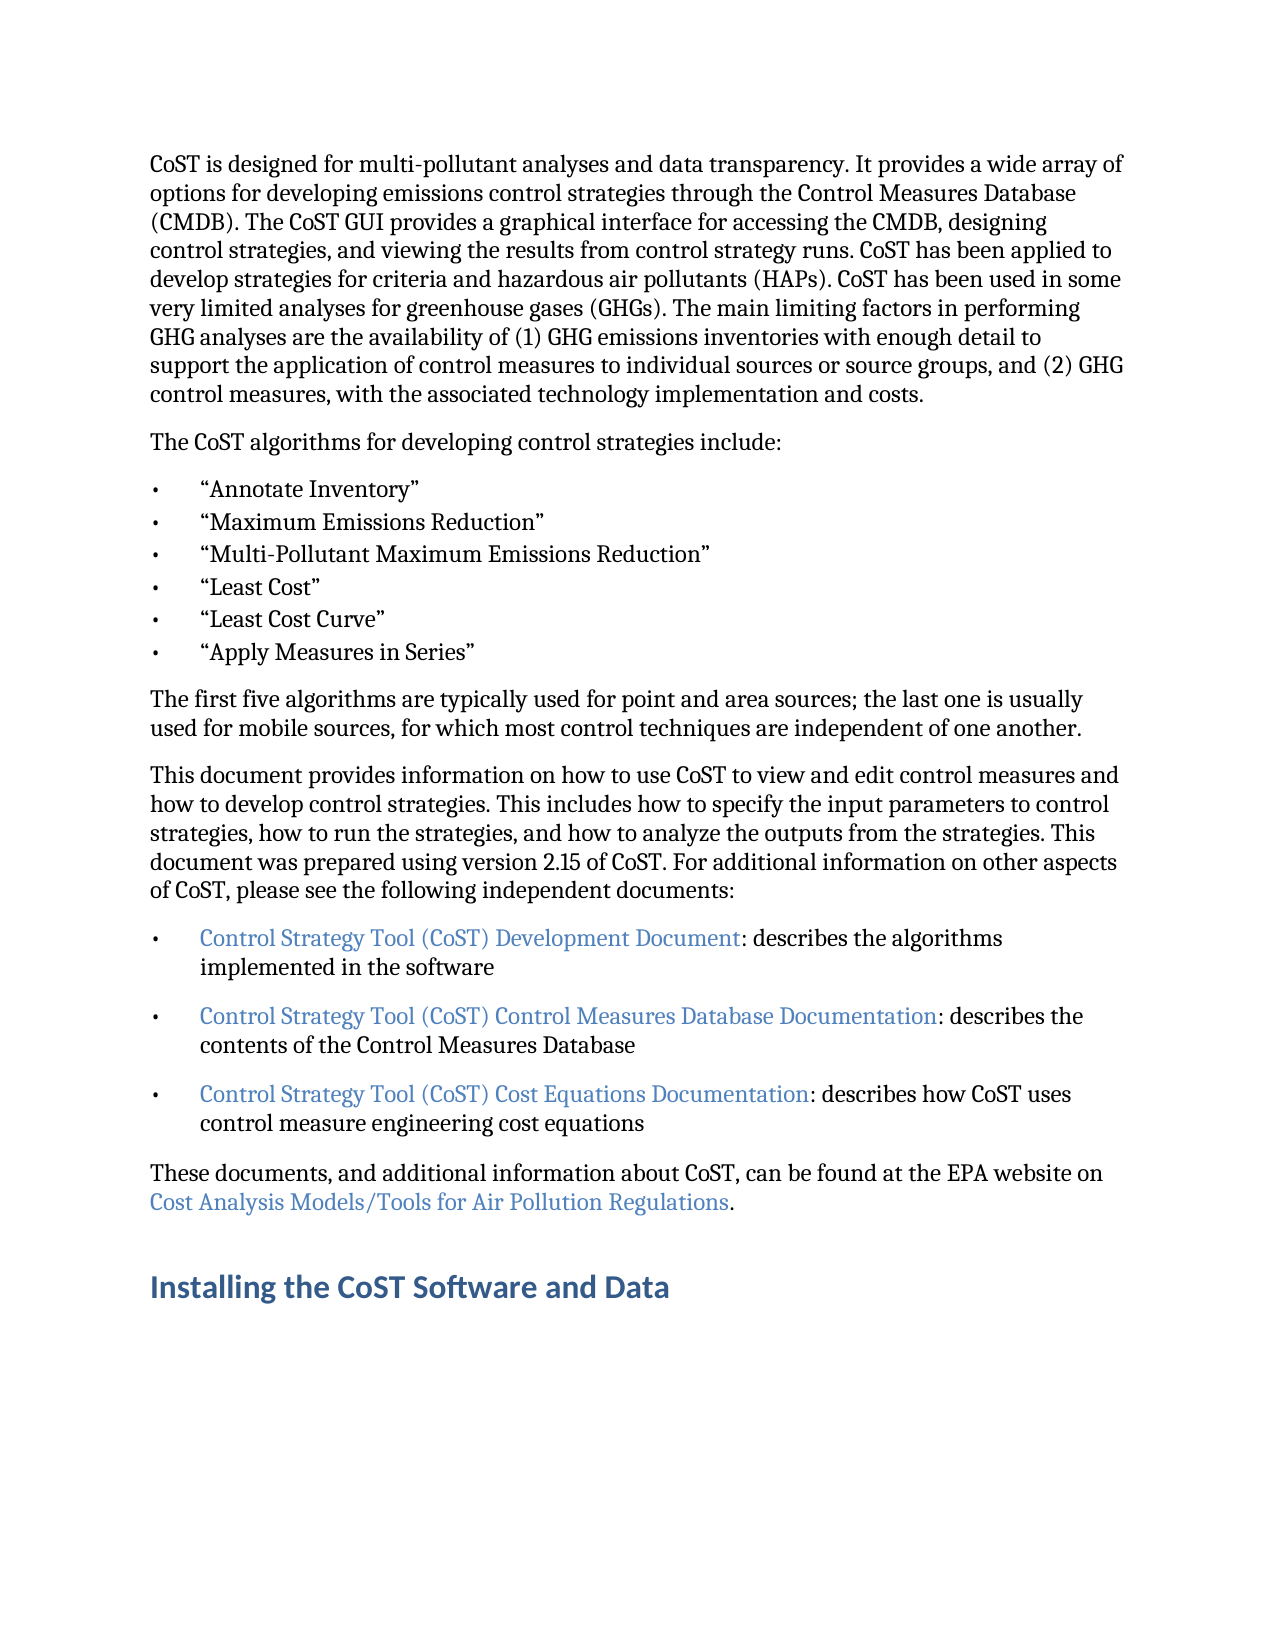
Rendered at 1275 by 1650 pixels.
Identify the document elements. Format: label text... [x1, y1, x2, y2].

list “Apply Measures in Series” [150, 637, 1125, 666]
text This document provides information on how to use CoST to view and edit control measures and how to develop control strategies. This includes how to specify the input parameters to control strategies, how to run the strategies, and how to analyze the outputs from the strategies. This document was prepared using version 2.15 of CoST. For additional information on other aspects of CoST, please see the following independent documents: [150, 761, 1125, 905]
list Control Strategy Tool (CoST) Development Document: describes the algorithms implemented in the software [150, 924, 1125, 981]
text The CoST algorithms for developing control strategies include: [150, 427, 1125, 456]
text The first five algorithms are typically used for point and area sources; the last one is usually used for mobile sources, for which most control techniques are independent of one another. [150, 685, 1125, 742]
subtitle Installing the CoST Software and Data [150, 1266, 1125, 1307]
list “Least Cost Curve” [150, 605, 1125, 634]
list Control Strategy Tool (CoST) Control Measures Database Documentation: describes the contents of the Control Measures Database [150, 1002, 1125, 1059]
list “Annotate Inventory” [150, 475, 1125, 504]
list Control Strategy Tool (CoST) Cost Equations Documentation: describes how CoST uses control measure engineering cost equations [150, 1080, 1125, 1138]
list “Maximum Emissions Reduction” [150, 507, 1125, 536]
list “Least Cost” [150, 572, 1125, 601]
text CoST is designed for multi-pollutant analyses and data transparency. It provides a wide array of options for developing emissions control strategies through the Control Measures Database (CMDB). The CoST GUI provides a graphical interface for accessing the CMDB, designing control strategies, and viewing the results from control strategy runs. CoST has been applied to develop strategies for criteria and hazardous air pollutants (HAPs). CoST has been used in some very limited analyses for greenhouse gases (GHGs). The main limiting factors in performing GHG analyses are the availability of (1) GHG emissions inventories with enough detail to support the application of control measures to individual sources or source groups, and (2) GHG control measures, with the associated technology implementation and costs. [150, 150, 1125, 409]
list “Multi-Pollutant Maximum Emissions Reduction” [150, 540, 1125, 569]
text These documents, and additional information about CoST, can be found at the EPA website on Cost Analysis Models/Tools for Air Pollution Regulations. [150, 1159, 1125, 1216]
